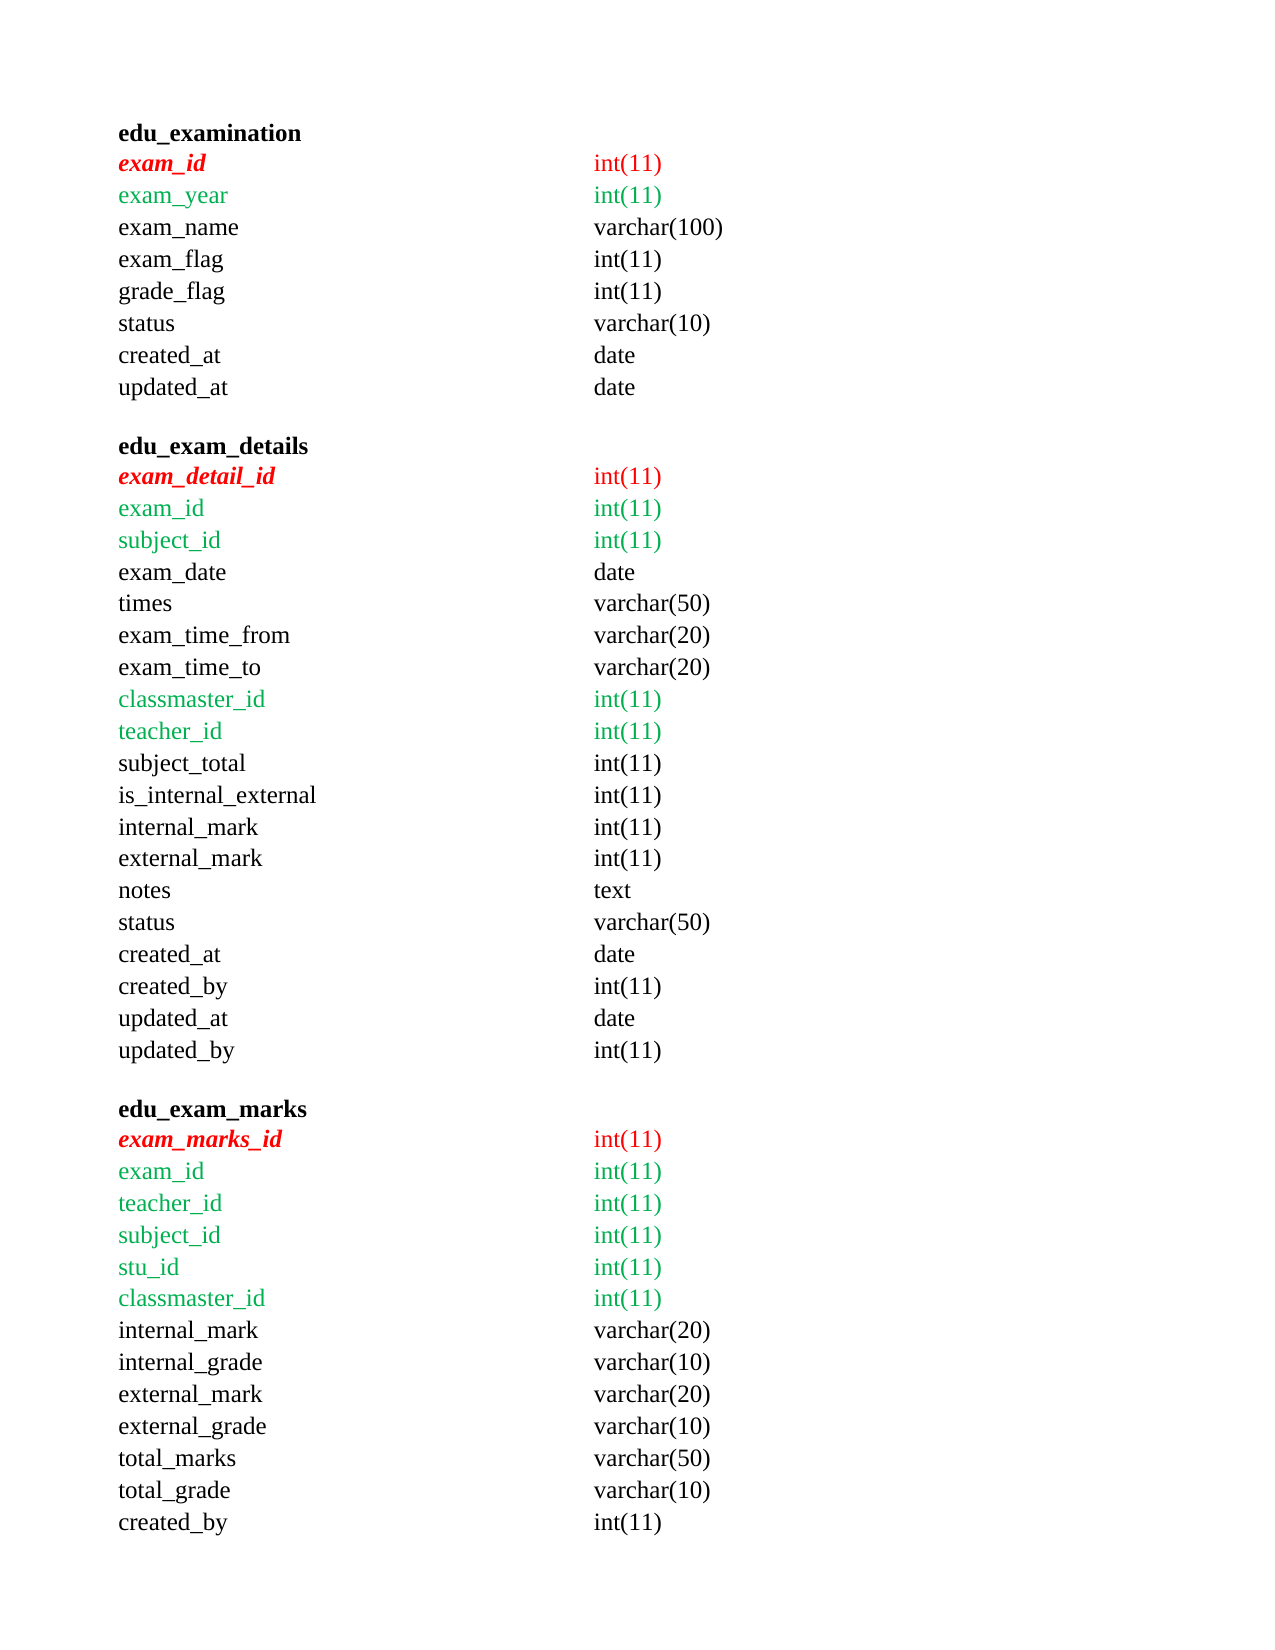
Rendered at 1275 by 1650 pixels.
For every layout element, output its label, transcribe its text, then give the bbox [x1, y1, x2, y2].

table_cell exam_date [117, 555, 592, 587]
table_cell int(11) [592, 778, 1011, 810]
table_cell external_grade [117, 1410, 592, 1441]
table_cell int(11) [592, 746, 1011, 778]
table_cell exam_id [117, 491, 592, 523]
table_cell stu_id [117, 1250, 592, 1282]
table_cell int(11) [592, 243, 1036, 274]
table_cell int(11) [592, 970, 1011, 1001]
table_cell varchar(50) [592, 906, 1011, 938]
table_cell int(11) [592, 842, 1011, 874]
table_cell subject_total [117, 746, 592, 778]
table_cell subject_id [117, 523, 592, 555]
table_cell exam_flag [117, 243, 592, 274]
table_cell updated_at [117, 370, 592, 402]
table_cell status [117, 906, 592, 938]
table_cell grade_flag [117, 275, 592, 306]
table_cell int(11) [592, 1505, 1004, 1537]
table_cell varchar(10) [592, 1410, 1004, 1441]
table_cell notes [117, 874, 592, 906]
table_cell int(11) [592, 179, 1036, 211]
table_cell date [592, 938, 1011, 969]
table_cell date [592, 370, 1036, 402]
subtitle edu_examination [118, 118, 1181, 147]
table_cell int(11) [592, 810, 1011, 842]
table_cell varchar(20) [592, 1314, 1004, 1346]
table_header exam_marks_id [117, 1123, 592, 1154]
table_header int(11) [592, 1123, 1004, 1154]
table_cell varchar(20) [592, 651, 1011, 683]
table_header exam_id [117, 147, 592, 179]
table_cell int(11) [592, 523, 1011, 555]
table_cell internal_mark [117, 810, 592, 842]
table_cell classmaster_id [117, 1282, 592, 1314]
table_cell date [592, 555, 1011, 587]
table_cell varchar(20) [592, 1378, 1004, 1409]
table_cell internal_grade [117, 1346, 592, 1378]
table_cell created_by [117, 970, 592, 1001]
table_cell varchar(100) [592, 211, 1036, 243]
table_cell int(11) [592, 1186, 1004, 1218]
table_cell updated_at [117, 1001, 592, 1033]
table_cell varchar(50) [592, 1441, 1004, 1473]
table_cell created_at [117, 338, 592, 370]
table_cell int(11) [592, 683, 1011, 714]
table_cell status [117, 306, 592, 338]
table_cell varchar(10) [592, 306, 1036, 338]
table_cell varchar(50) [592, 587, 1011, 619]
table_cell exam_id [117, 1155, 592, 1186]
table_cell classmaster_id [117, 683, 592, 714]
table_cell created_at [117, 938, 592, 969]
table_cell subject_id [117, 1218, 592, 1250]
table_cell int(11) [592, 1155, 1004, 1186]
table_cell created_by [117, 1505, 592, 1537]
table_cell external_mark [117, 1378, 592, 1409]
table_cell int(11) [592, 1250, 1004, 1282]
table_cell date [592, 1001, 1011, 1033]
table_header int(11) [592, 460, 1011, 491]
table_header int(11) [592, 147, 1036, 179]
table_cell int(11) [592, 1282, 1004, 1314]
table_cell teacher_id [117, 1186, 592, 1218]
table_cell updated_by [117, 1033, 592, 1065]
table_cell varchar(20) [592, 619, 1011, 651]
table_cell int(11) [592, 275, 1036, 306]
table_cell is_internal_external [117, 778, 592, 810]
table_cell exam_time_to [117, 651, 592, 683]
table_cell teacher_id [117, 715, 592, 746]
table_cell exam_name [117, 211, 592, 243]
table_cell date [592, 338, 1036, 370]
table_cell int(11) [592, 1218, 1004, 1250]
table_cell varchar(10) [592, 1346, 1004, 1378]
table_cell total_marks [117, 1441, 592, 1473]
table_cell times [117, 587, 592, 619]
table_cell exam_time_from [117, 619, 592, 651]
table_cell external_mark [117, 842, 592, 874]
table_cell exam_year [117, 179, 592, 211]
table_cell int(11) [592, 491, 1011, 523]
table_cell text [592, 874, 1011, 906]
subtitle edu_exam_marks [118, 1094, 1181, 1123]
table_cell internal_mark [117, 1314, 592, 1346]
subtitle edu_exam_details [118, 431, 1181, 459]
table_cell int(11) [592, 715, 1011, 746]
table_header exam_detail_id [117, 460, 592, 491]
table_cell varchar(10) [592, 1473, 1004, 1505]
table_cell total_grade [117, 1473, 592, 1505]
table_cell int(11) [592, 1033, 1011, 1065]
